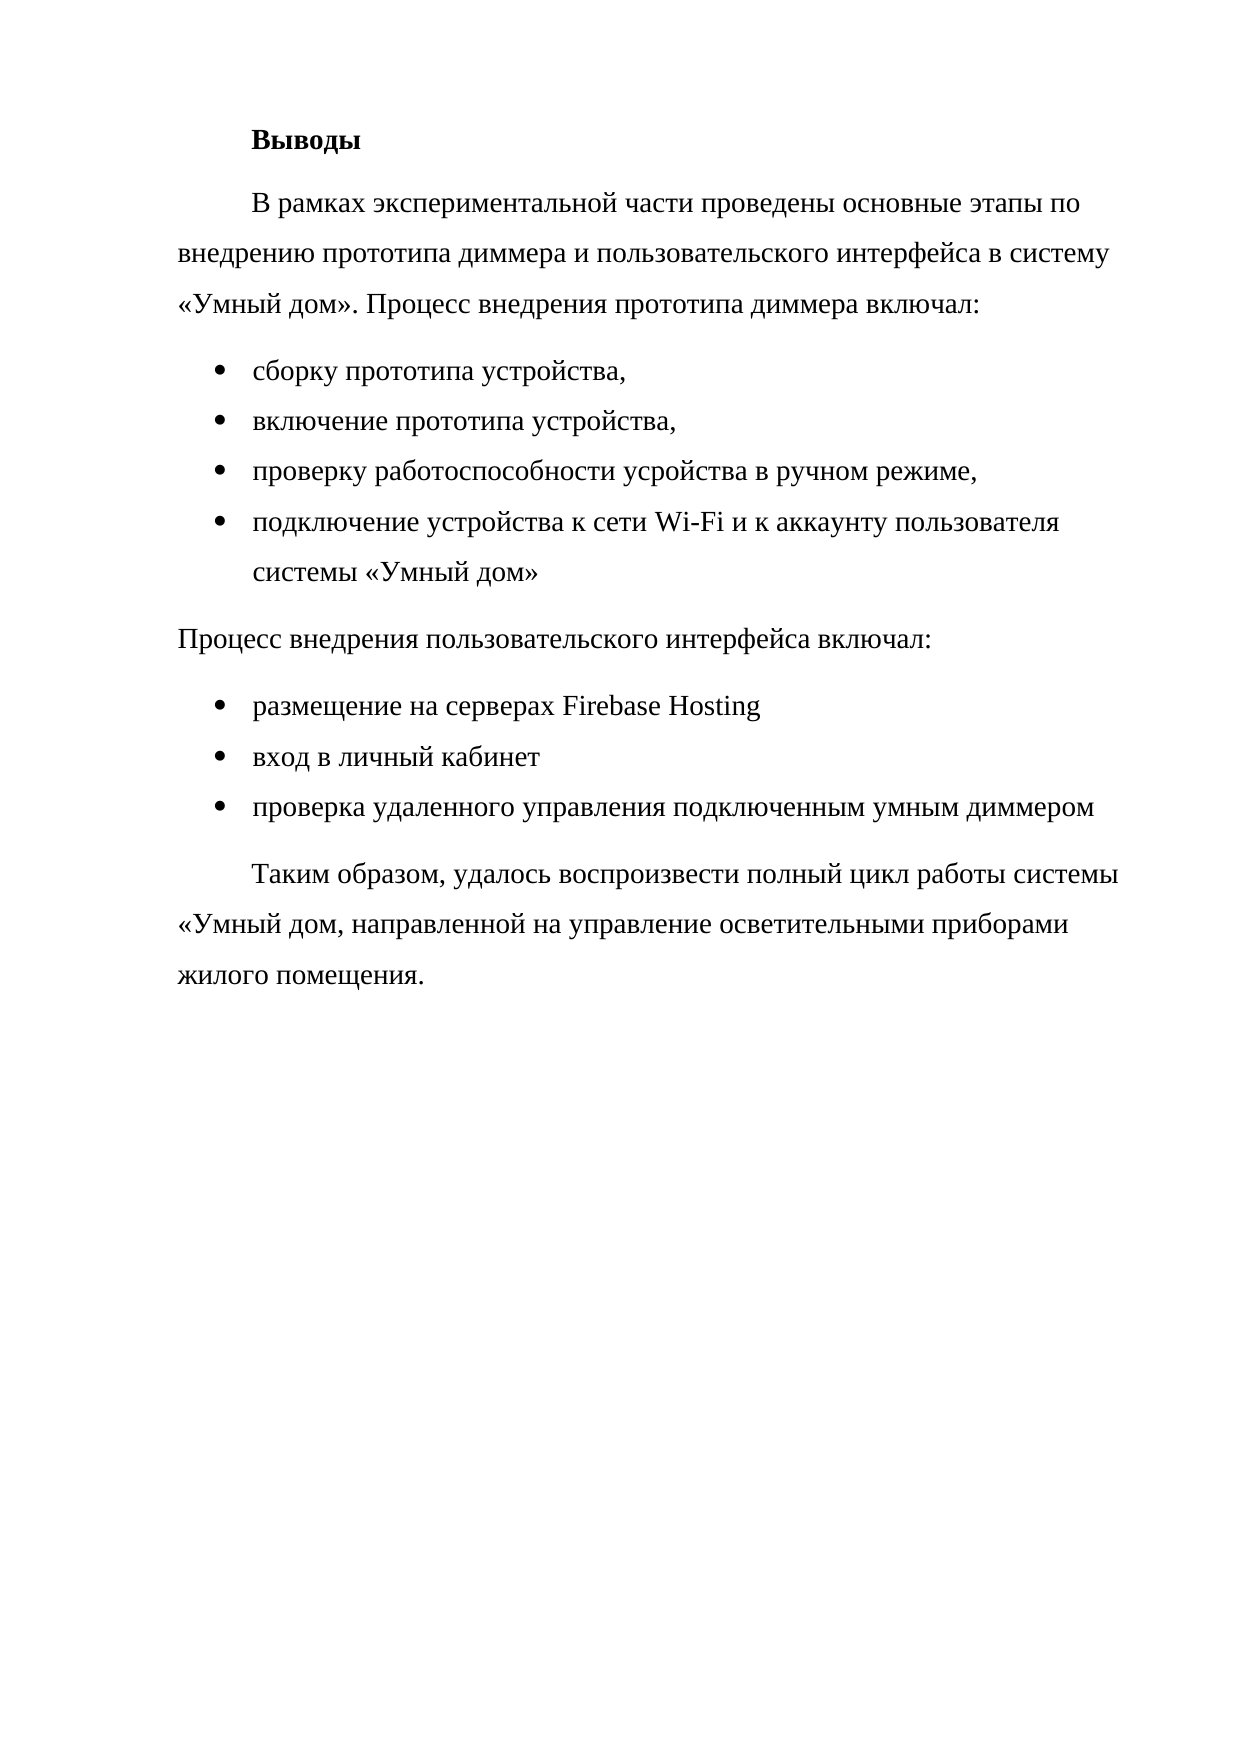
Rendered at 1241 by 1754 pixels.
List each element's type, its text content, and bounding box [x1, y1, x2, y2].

text В рамках экспериментальной части проведены основные этапы по внедрению прототипа диммера и пользовательского интерфейса в систему «Умный дом». Процесс внедрения прототипа диммера включал: [177, 185, 1152, 319]
list размещение на серверах Firebase Hosting [215, 688, 1152, 722]
text Таким образом, удалось воспроизвести полный цикл работы системы «Умный дом, направленной на управление осветительными приборами жилого помещения. [177, 856, 1152, 990]
list вход в личный кабинет [215, 739, 1152, 772]
list подключение устройства к сети Wi-Fi и к аккаунту пользователя системы «Умный дом» [215, 504, 1152, 588]
list проверка удаленного управления подключенным умным диммером [215, 789, 1152, 823]
list включение прототипа устройства, [215, 403, 1152, 437]
list проверку работоспособности усройства в ручном режиме, [215, 453, 1152, 487]
text Процесс внедрения пользовательского интерфейса включал: [177, 621, 1152, 655]
list сборку прототипа устройства, [215, 353, 1152, 386]
subtitle Выводы [177, 122, 1152, 156]
